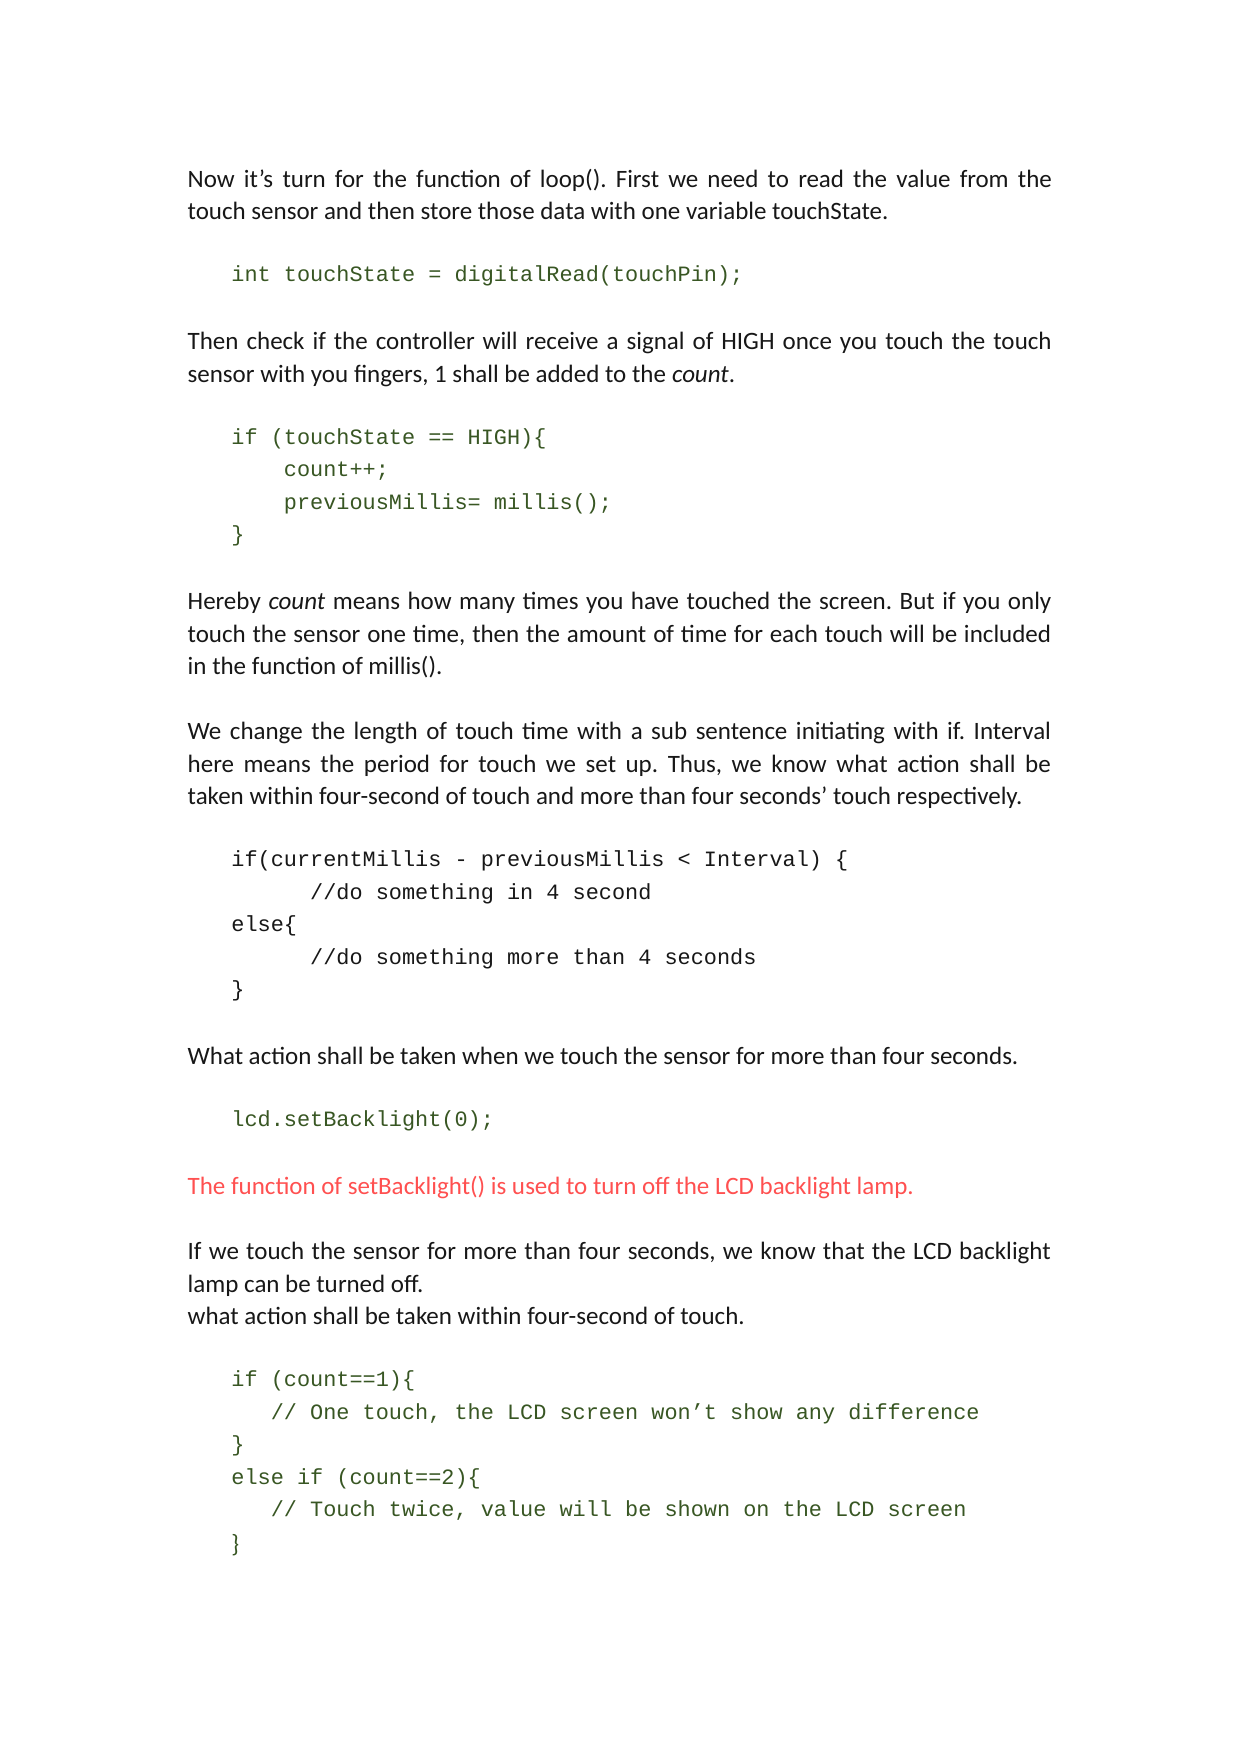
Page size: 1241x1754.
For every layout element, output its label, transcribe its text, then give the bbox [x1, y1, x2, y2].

text if (touchState == HIGH){ [187, 422, 1053, 454]
text //do something more than 4 seconds [187, 942, 1053, 974]
text else{ [187, 909, 1053, 942]
text if(currentMillis - previousMillis < Interval) { [187, 844, 1053, 877]
text else if (count==2){ [187, 1462, 1053, 1494]
text } [187, 1429, 1053, 1462]
text what action shall be taken within four-second of touch. [187, 1299, 1053, 1332]
text } [187, 519, 1053, 552]
text previousMillis= millis(); [187, 487, 1053, 519]
text If we touch the sensor for more than four seconds, we know that the LCD backlight lamp can be turned off. [187, 1234, 1053, 1299]
text } [187, 1527, 1053, 1559]
text //do something in 4 second [187, 877, 1053, 909]
text // Touch twice, value will be shown on the LCD screen [187, 1494, 1053, 1527]
text Hereby count means how many times you have touched the screen. But if you only touch the sensor one time, then the amount of time for each touch will be included in the function of millis(). [187, 584, 1053, 682]
text We change the length of touch time with a sub sentence initiating with if. Interval here means the period for touch we set up. Thus, we know what action shall be taken within four-second of touch and more than four seconds’ touch respectively. [187, 714, 1053, 812]
text Now it’s turn for the function of loop(). First we need to read the value from the touch sensor and then store those data with one variable touchState. [187, 162, 1053, 227]
text What action shall be taken when we touch the sensor for more than four seconds. [187, 1039, 1053, 1072]
text count++; [187, 454, 1053, 487]
text // One touch, the LCD screen won’t show any difference [187, 1397, 1053, 1429]
text int touchState = digitalRead(touchPin); [187, 259, 1053, 292]
text lcd.setBacklight(0); [187, 1104, 1053, 1137]
text if (count==1){ [187, 1364, 1053, 1397]
text Then check if the controller will receive a signal of HIGH once you touch the touch sensor with you fingers, 1 shall be added to the count. [187, 324, 1053, 389]
text The function of setBacklight() is used to turn off the LCD backlight lamp. [187, 1169, 1053, 1202]
text } [187, 974, 1053, 1007]
